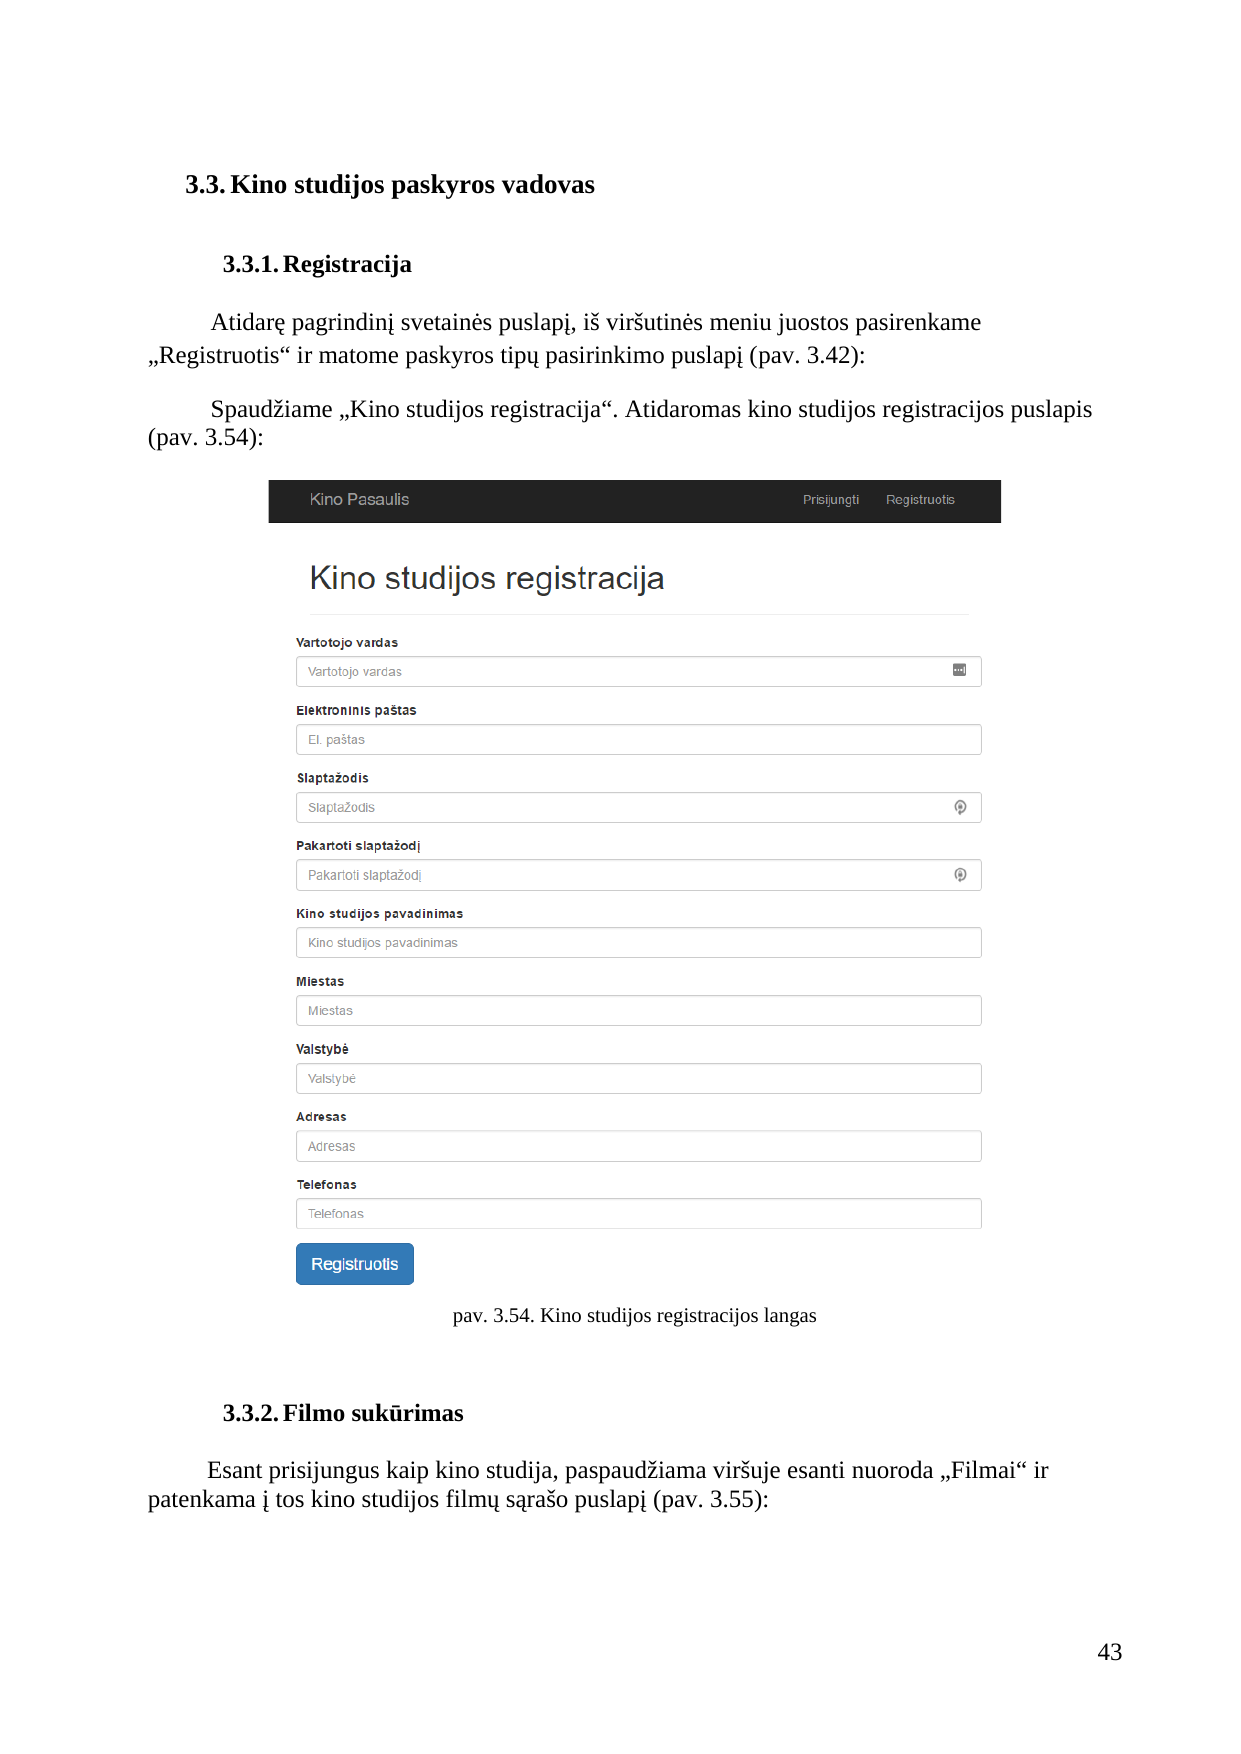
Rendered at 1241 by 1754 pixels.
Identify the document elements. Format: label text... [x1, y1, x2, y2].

subtitle Kino studijos paskyros vadovas [185, 168, 1122, 200]
picture [268, 480, 1002, 1304]
subtitle Registracija [223, 249, 1122, 278]
text pav. 3.13. Kino studijos registracijos langas [148, 1303, 1122, 1327]
subtitle Filmo sukūrimas [223, 1398, 1122, 1426]
